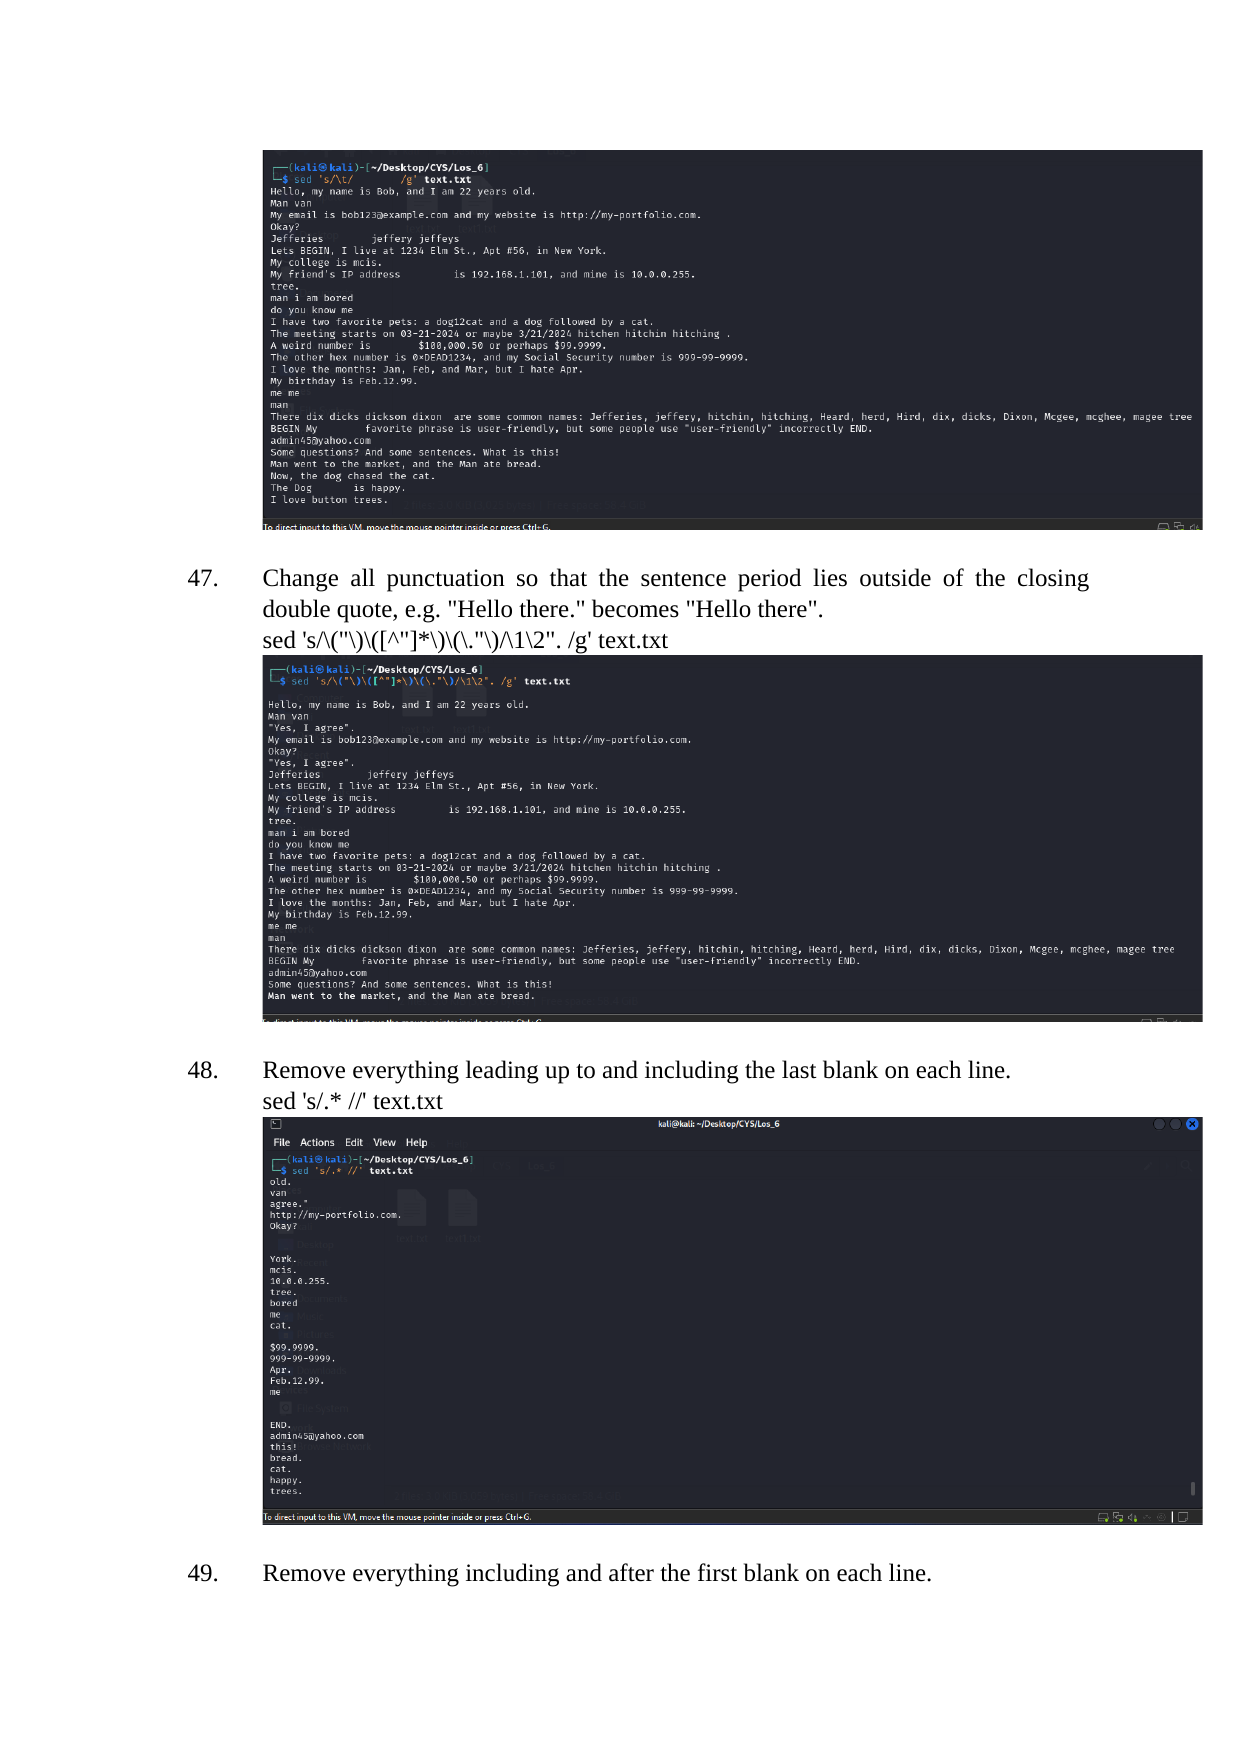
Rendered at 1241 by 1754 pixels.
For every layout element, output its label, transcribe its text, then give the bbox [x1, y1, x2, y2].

list sed 's/.* //' text.txt [262, 1086, 1090, 1115]
picture [262, 655, 1203, 1022]
list Remove everything including and after the first blank on each line. [187, 1558, 1090, 1587]
picture [262, 1117, 1203, 1525]
picture [262, 150, 1203, 530]
list sed 's/\("\)\([^"]*\)\(\."\)/\1\2". /g' text.txt [262, 625, 1090, 653]
list Remove everything leading up to and including the last blank on each line. [187, 1055, 1090, 1084]
list Change all punctuation so that the sentence period lies outside of the closing double quote, e.g. "Hello there." becomes "Hello there". [187, 563, 1090, 622]
